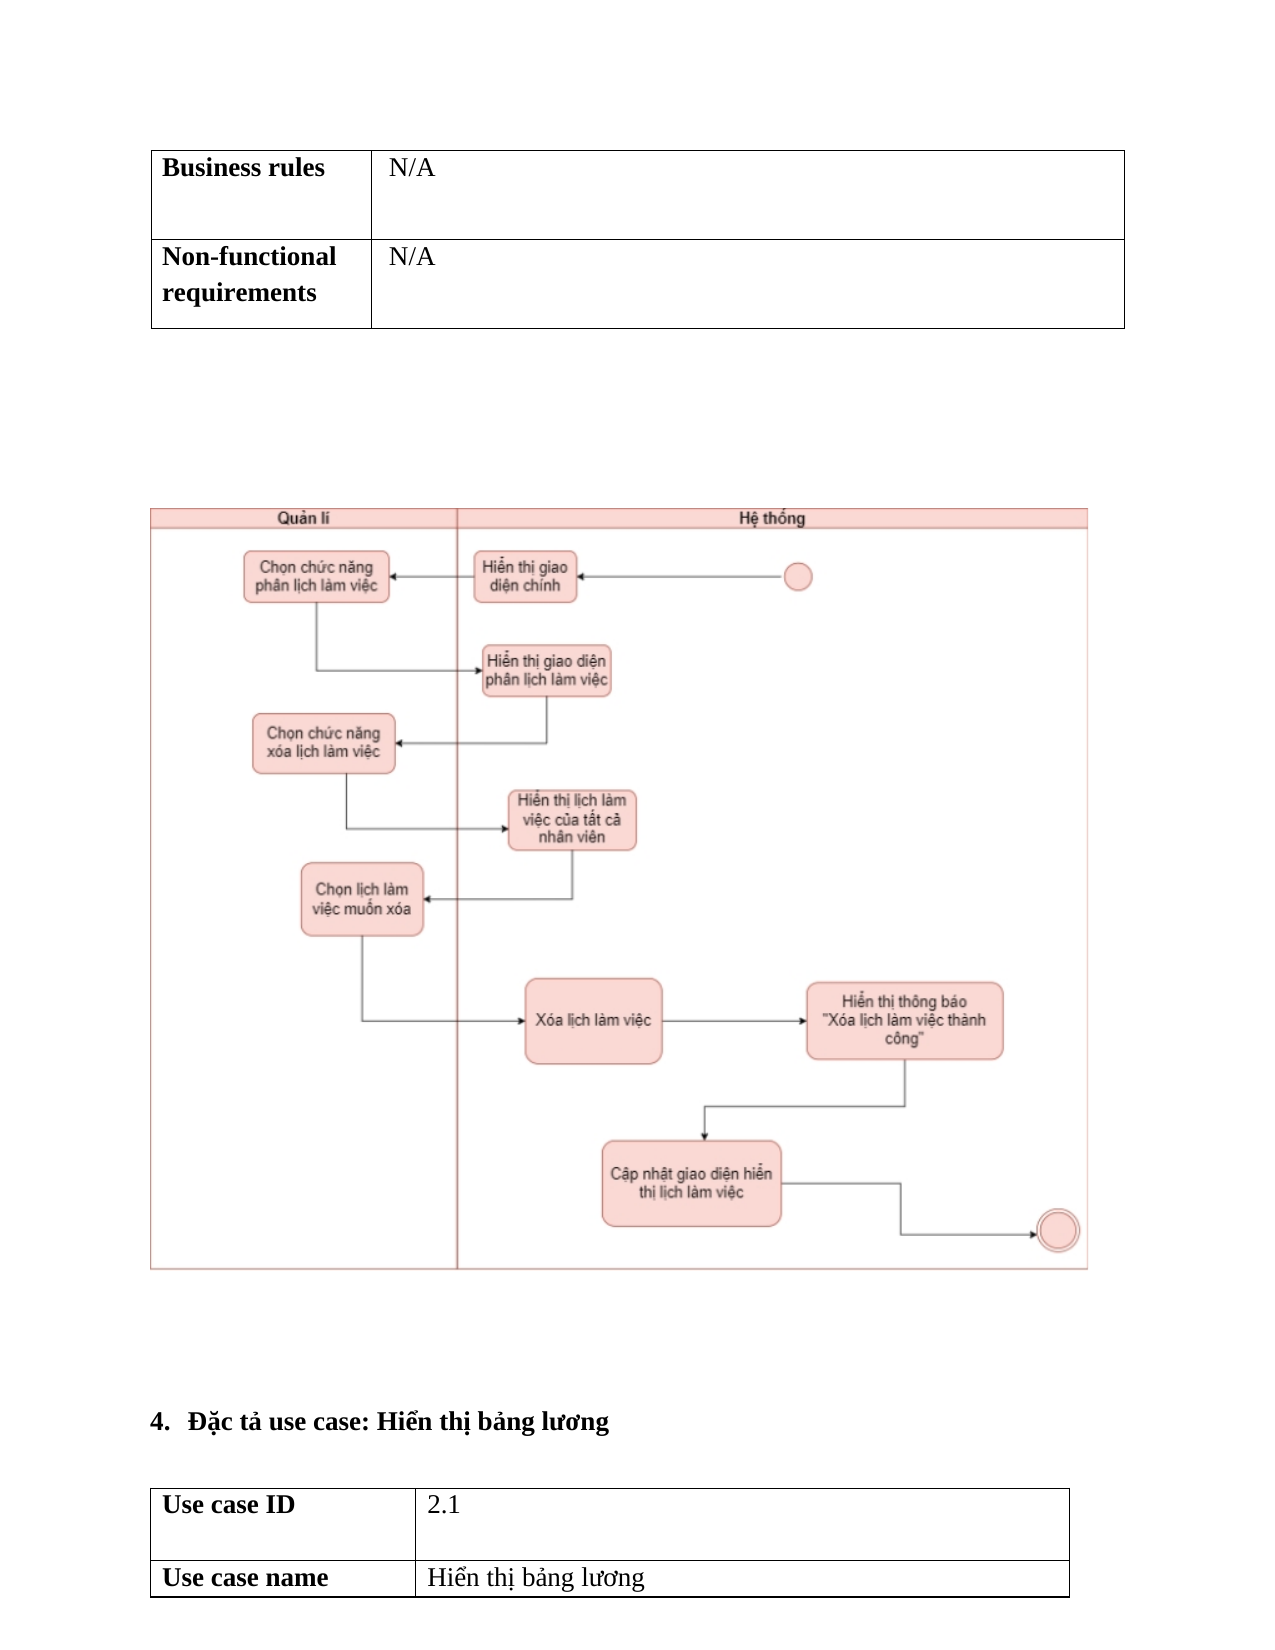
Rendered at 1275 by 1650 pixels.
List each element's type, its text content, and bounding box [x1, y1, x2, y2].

list Đặc tả use case: Hiển thị bảng lương [150, 1405, 1125, 1436]
table_cell Hiển thị bảng lương [416, 1561, 1069, 1596]
table_cell N/A [372, 151, 1124, 239]
table_cell N/A [372, 240, 1124, 328]
table_header 2.1 [416, 1489, 1069, 1560]
table_cell Non-functional requirements [152, 240, 371, 328]
table_cell Business rules [152, 151, 371, 239]
table_cell Use case name [151, 1561, 415, 1596]
picture [150, 508, 1089, 1271]
table_header Use case ID [151, 1489, 415, 1560]
